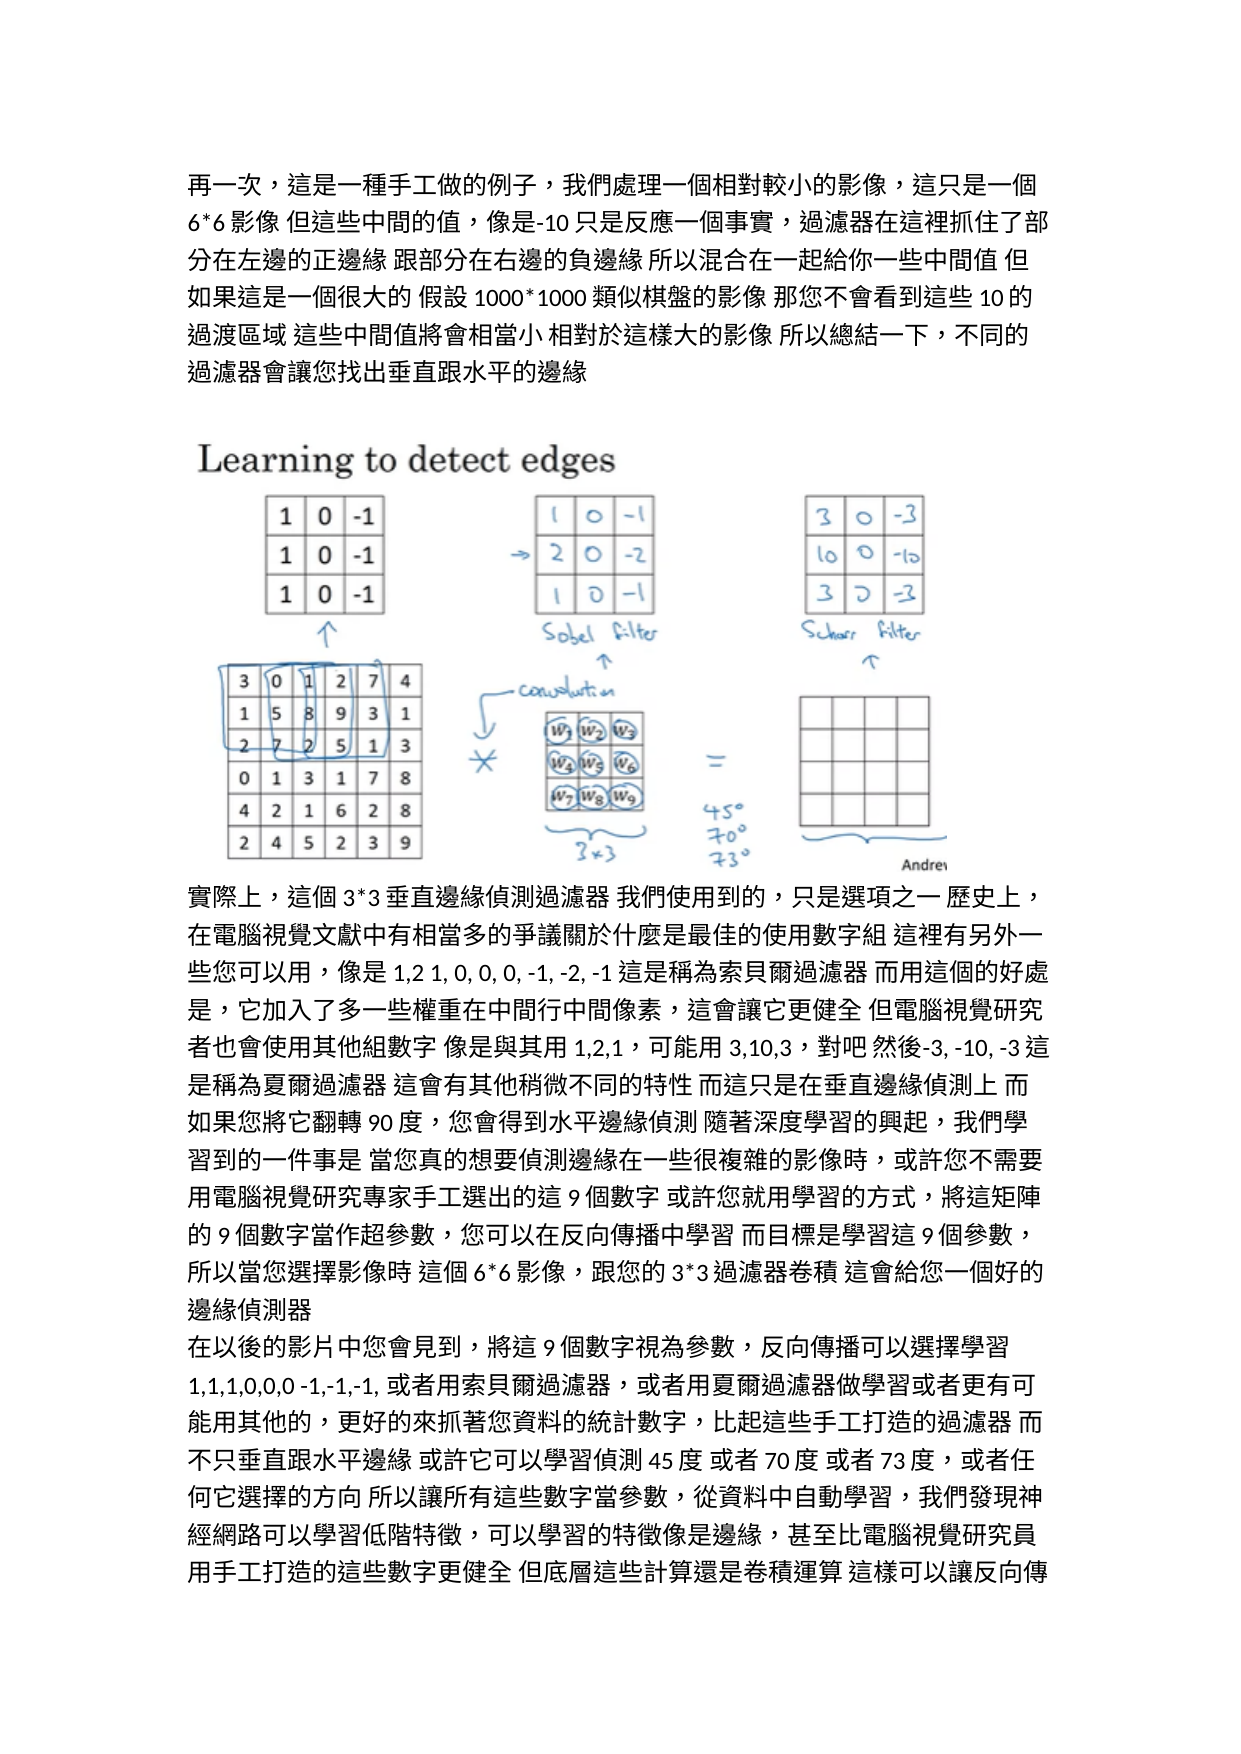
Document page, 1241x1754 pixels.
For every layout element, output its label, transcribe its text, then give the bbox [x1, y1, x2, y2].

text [187, 164, 1053, 389]
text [187, 1327, 1053, 1589]
text 實際上，這個3*3垂直邊緣偵測過濾器 我們使用到的，只是選項之一 歷史上，在電腦視覺文獻中有相當多的爭議關於什麼是最佳的使用數字組 這裡有另外一些您可以用，像是1,2 1, 0, 0, 0, -1, -2, -1 這是稱為索貝爾過濾器 而用這個的好處是，它加入了多一些權重在中間行中間像素，這會讓它更健全 但電腦視覺研究者也會使用其他組數字 像是與其用1,2,1，可能用3,10,3，對吧 然後-3, -10, -3 這是稱為夏爾過濾器 這會有其他稍微不同的特性 而這只是在垂直邊緣偵測上 而如果您將它翻轉90度，您會得到水平邊緣偵測 隨著深度學習的興起，我們學習到的一件事是 當您真的想要偵測邊緣在一些很複雜的影像時，或許您不需要用電腦視覺研究專家手工選出的這9個數字 或許您就用學習的方式，將這矩陣的9個數字當作超參數，您可以在反向傳播中學習 而目標是學習這9個參數，所以當您選擇影像時 這個6*6影像，跟您的3*3過濾器卷積 這會給您一個好的邊緣偵測器 [187, 877, 1053, 1327]
picture [187, 432, 947, 872]
